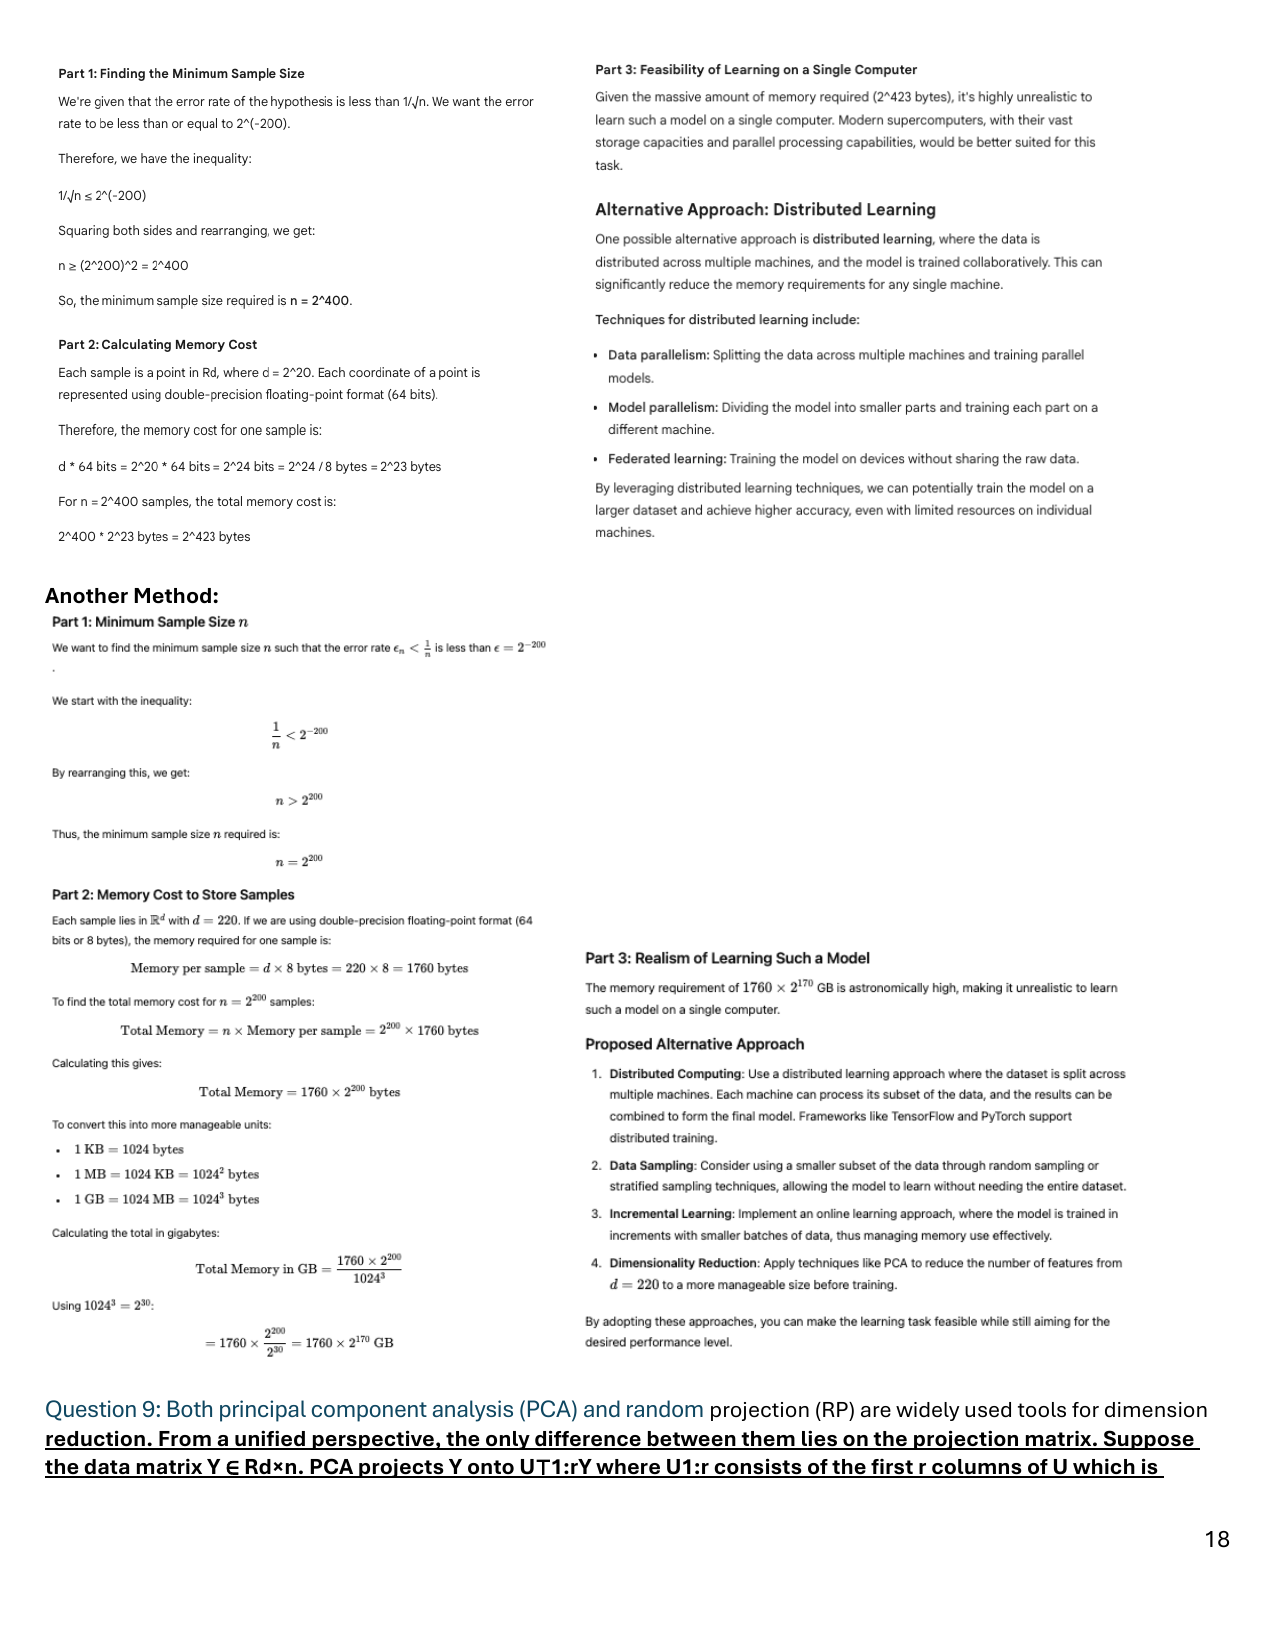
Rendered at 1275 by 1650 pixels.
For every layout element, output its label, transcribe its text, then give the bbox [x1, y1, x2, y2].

picture [593, 60, 1113, 554]
picture [573, 944, 1137, 1366]
text Another Method: [45, 582, 1230, 610]
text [45, 1424, 1230, 1481]
text Question 9: Both principal component analysis (PCA) and random projection (RP) are widely used tools for dimension [45, 1394, 1230, 1424]
picture [45, 609, 560, 1366]
picture [45, 60, 548, 554]
